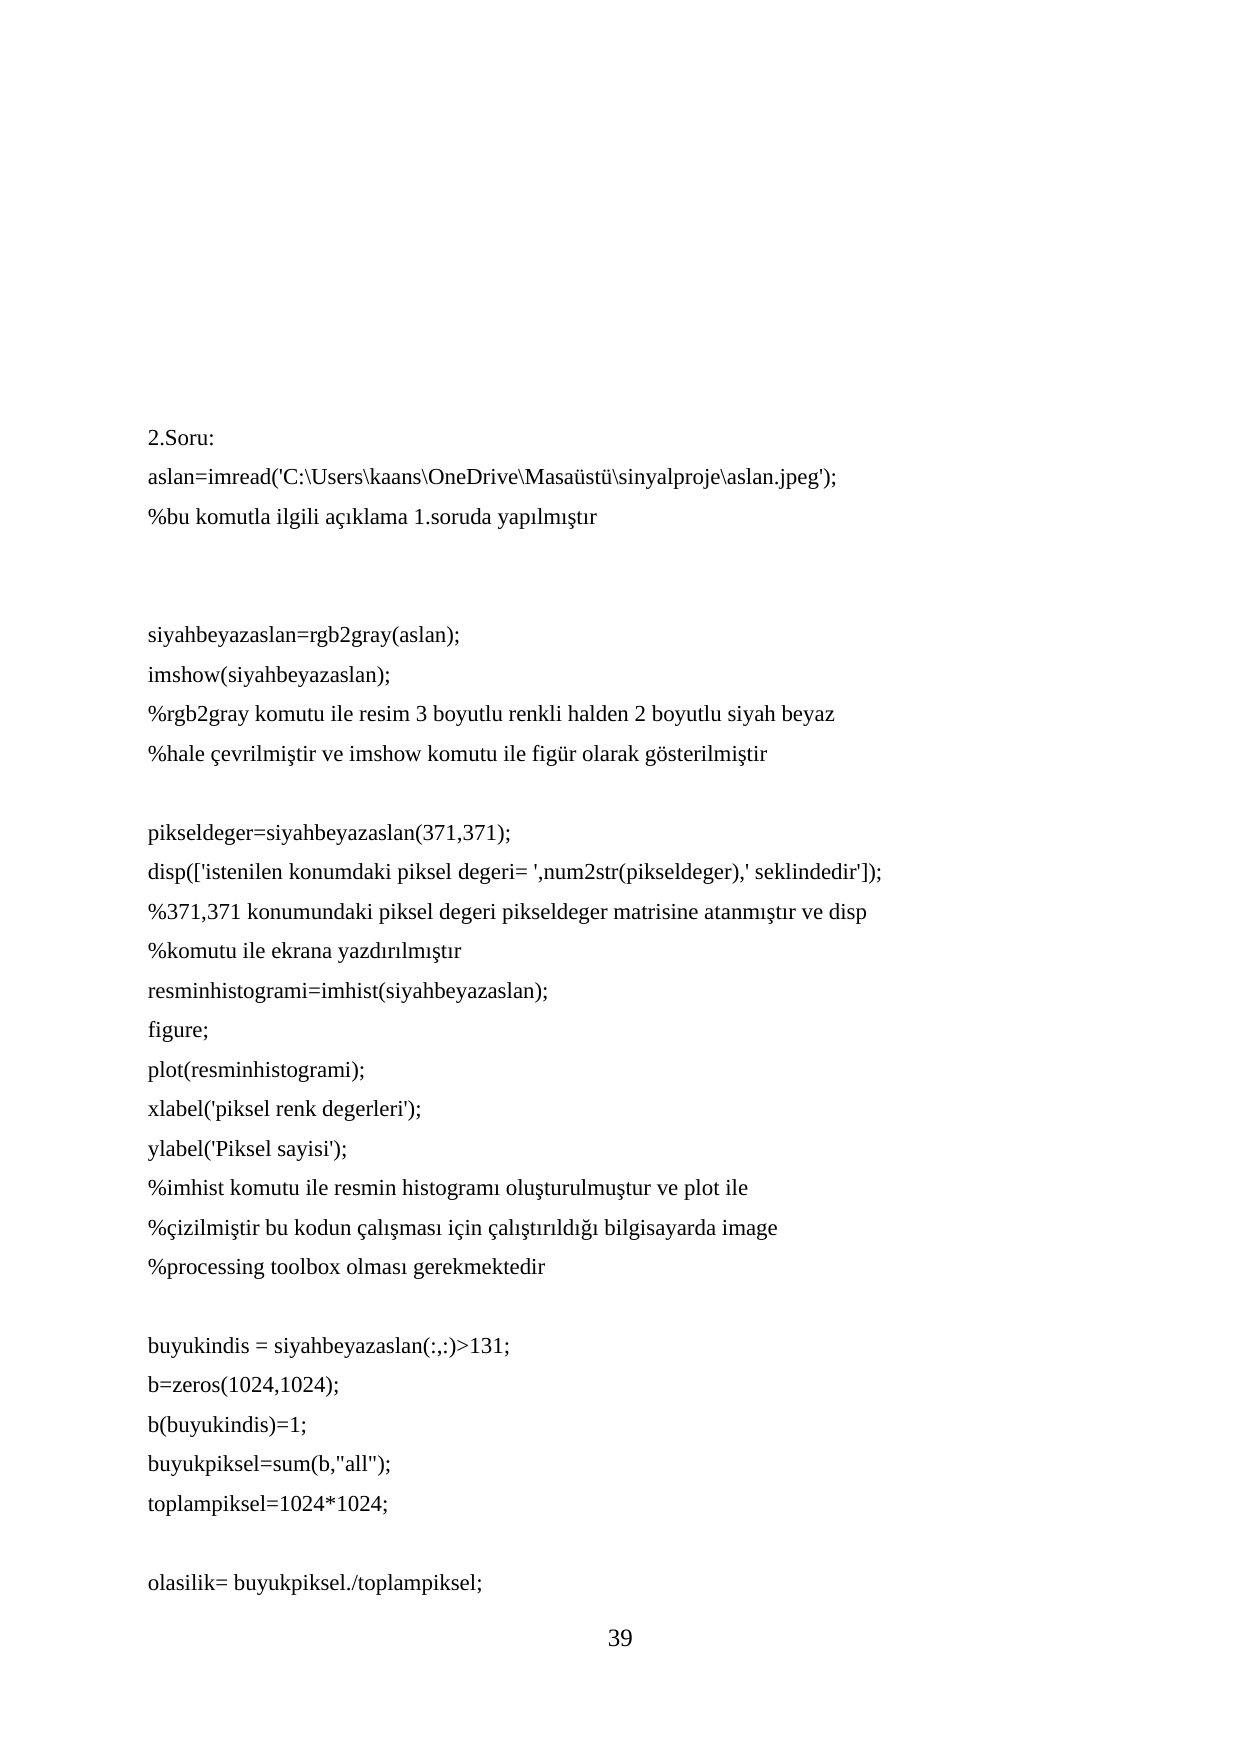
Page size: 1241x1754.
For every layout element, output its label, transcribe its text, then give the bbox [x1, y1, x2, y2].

text buyukpiksel=sum(b,"all"); [148, 1450, 1093, 1477]
text figure; [148, 1016, 1093, 1042]
text %bu komutla ilgili açıklama 1.soruda yapılmıştır [148, 503, 1093, 529]
text %çizilmiştir bu kodun çalışması için çalıştırıldığı bilgisayarda image [148, 1213, 1093, 1240]
text %371,371 konumundaki piksel degeri pikseldeger matrisine atanmıştır ve disp [148, 898, 1093, 924]
text aslan=imread('C:\Users\kaans\OneDrive\Masaüstü\sinyalproje\aslan.jpeg'); [148, 463, 1093, 490]
text %hale çevrilmiştir ve imshow komutu ile figür olarak gösterilmiştir [148, 740, 1093, 766]
text resminhistogrami=imhist(siyahbeyazaslan); [148, 977, 1093, 1003]
text toplampiksel=1024*1024; [148, 1490, 1093, 1516]
text b(buyukindis)=1; [148, 1411, 1093, 1437]
text xlabel('piksel renk degerleri'); [148, 1095, 1093, 1121]
text buyukindis = siyahbeyazaslan(:,:)>131; [148, 1332, 1093, 1358]
text olasilik= buyukpiksel./toplampiksel; [148, 1569, 1093, 1595]
text 2.Soru: [148, 424, 1093, 450]
text %processing toolbox olması gerekmektedir [148, 1253, 1093, 1279]
text pikseldeger=siyahbeyazaslan(371,371); [148, 819, 1093, 845]
text siyahbeyazaslan=rgb2gray(aslan); [148, 621, 1093, 648]
text %rgb2gray komutu ile resim 3 boyutlu renkli halden 2 boyutlu siyah beyaz [148, 700, 1093, 727]
text b=zeros(1024,1024); [148, 1371, 1093, 1398]
text disp(['istenilen konumdaki piksel degeri= ',num2str(pikseldeger),' seklindedir']); [148, 858, 1093, 884]
text ylabel('Piksel sayisi'); [148, 1134, 1093, 1161]
text %imhist komutu ile resmin histogramı oluşturulmuştur ve plot ile [148, 1174, 1093, 1200]
text plot(resminhistogrami); [148, 1056, 1093, 1082]
text imshow(siyahbeyazaslan); [148, 661, 1093, 687]
text %komutu ile ekrana yazdırılmıştır [148, 937, 1093, 963]
